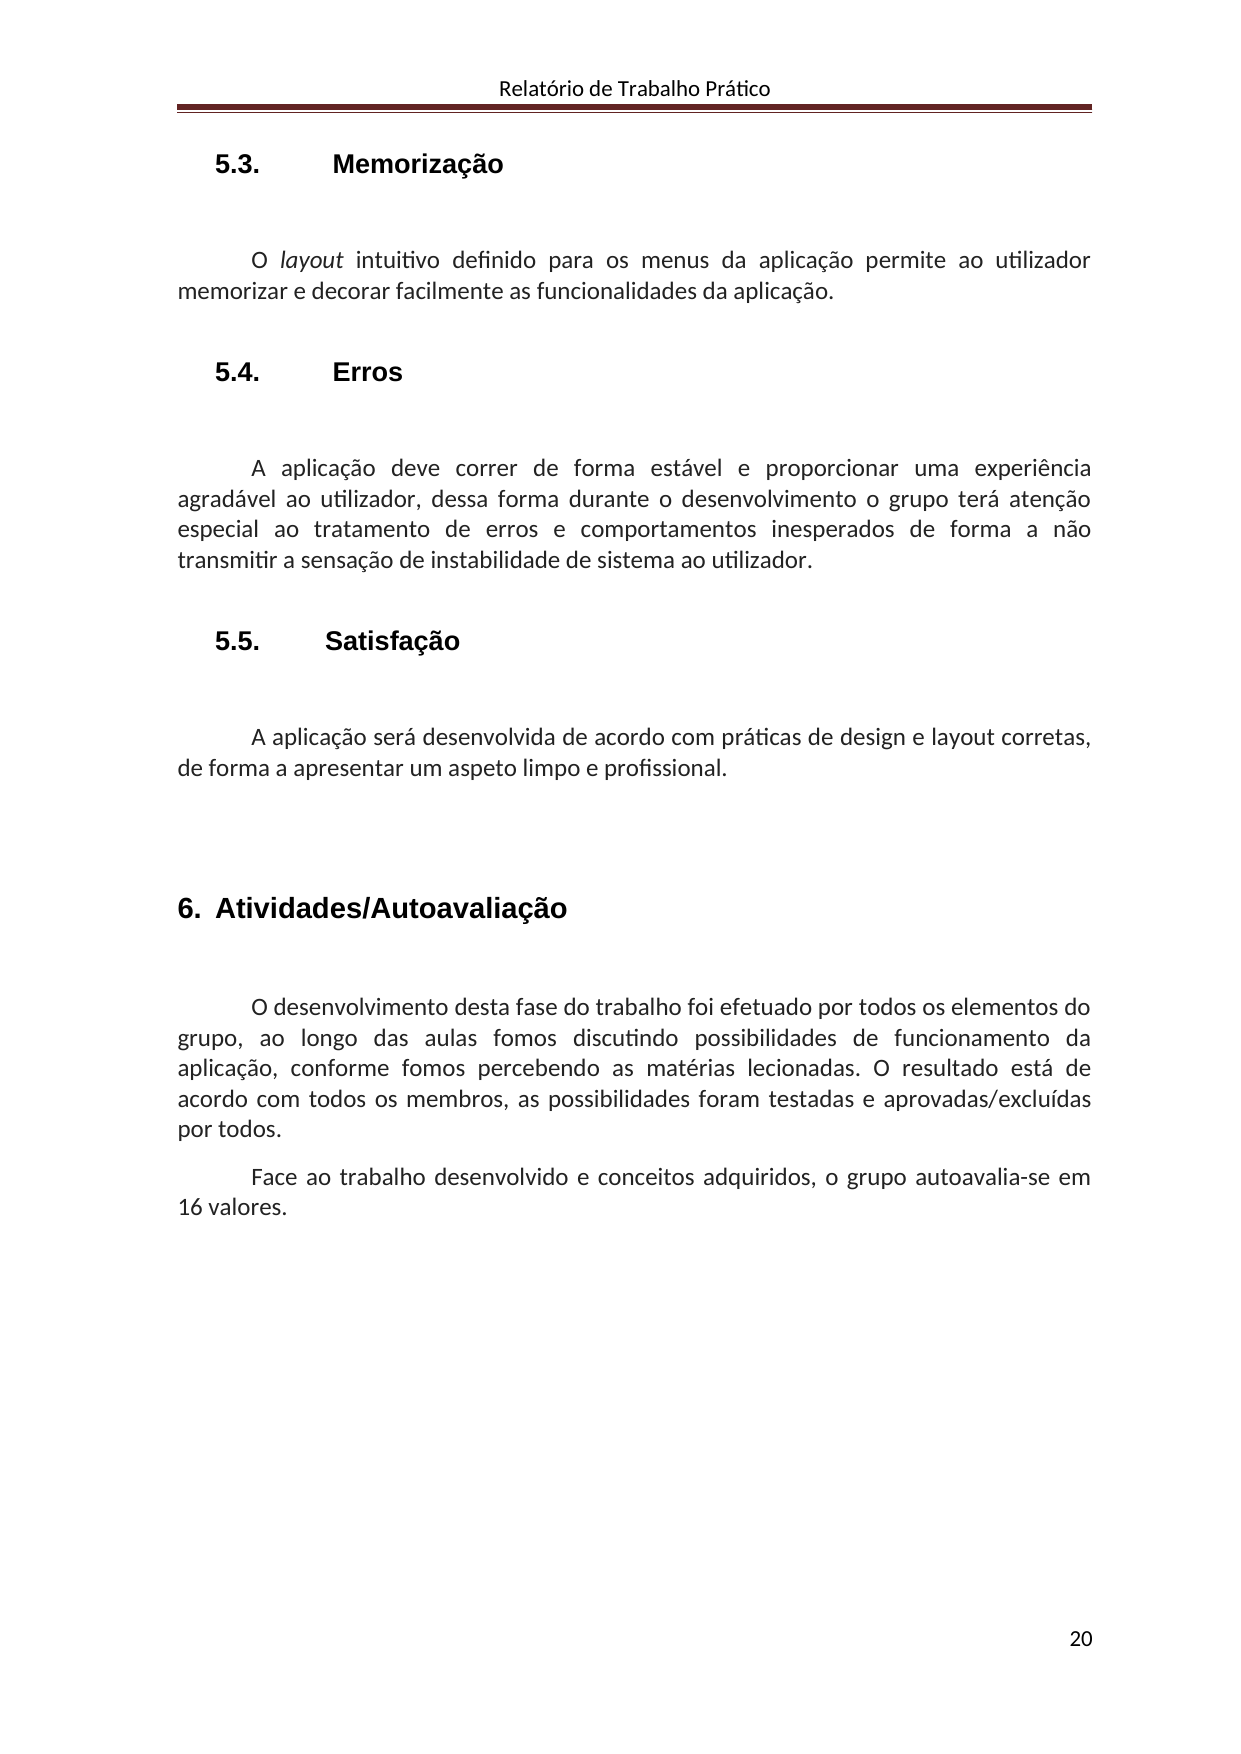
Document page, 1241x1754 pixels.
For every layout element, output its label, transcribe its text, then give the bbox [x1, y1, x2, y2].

text Face ao trabalho desenvolvido e conceitos adquiridos, o grupo autoavalia-se em 16 valores. [177, 1161, 1092, 1222]
subtitle Satisfação [215, 624, 1092, 656]
subtitle Memorização [215, 148, 1092, 179]
text O layout intuitivo definido para os menus da aplicação permite ao utilizador memorizar e decorar facilmente as funcionalidades da aplicação. [177, 244, 1092, 306]
subtitle Erros [215, 356, 1092, 387]
text A aplicação será desenvolvida de acordo com práticas de design e layout corretas, de forma a apresentar um aspeto limpo e profissional. [177, 721, 1092, 782]
text A aplicação deve correr de forma estável e proporcionar uma experiência agradável ao utilizador, dessa forma durante o desenvolvimento o grupo terá atenção especial ao tratamento de erros e comportamentos inesperados de forma a não transmitir a sensação de instabilidade de sistema ao utilizador. [177, 452, 1092, 574]
subtitle Atividades/Autoavaliação [177, 891, 1092, 925]
text O desenvolvimento desta fase do trabalho foi efetuado por todos os elementos do grupo, ao longo das aulas fomos discutindo possibilidades de funcionamento da aplicação, conforme fomos percebendo as matérias lecionadas. O resultado está de acordo com todos os membros, as possibilidades foram testadas e aprovadas/excluídas por todos. [177, 991, 1092, 1144]
